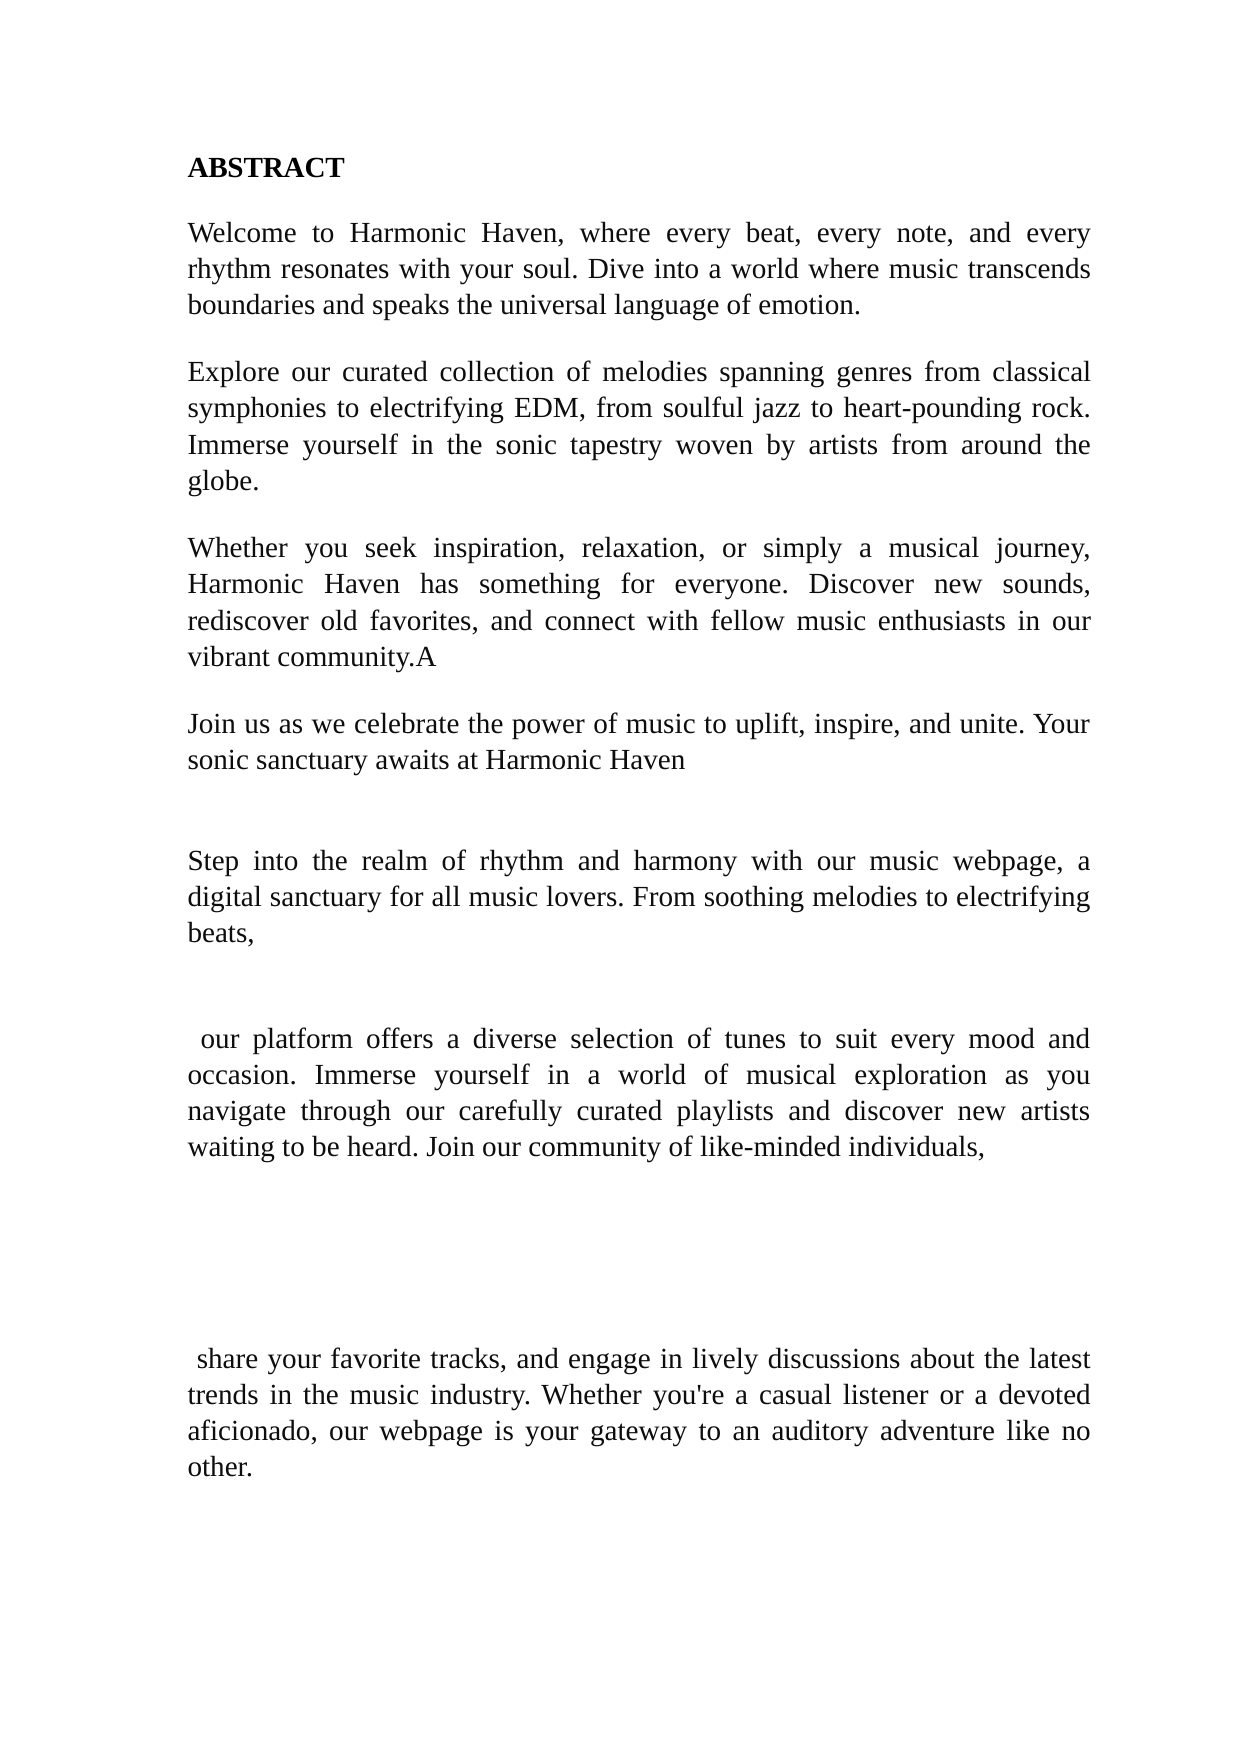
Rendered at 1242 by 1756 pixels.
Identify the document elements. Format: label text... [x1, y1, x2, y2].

text Welcome to Harmonic Haven, where every beat, every note, and every rhythm resonates with your soul. Dive into a world where music transcends boundaries and speaks the universal language of emotion. [187, 215, 1092, 321]
text Join us as we celebrate the power of music to uplift, inspire, and unite. Your sonic sanctuary awaits at Harmonic Haven [187, 706, 1092, 776]
text share your favorite tracks, and engage in lively discussions about the latest trends in the music industry. Whether you're a casual listener or a devoted aficionado, our webpage is your gateway to an auditory adventure like no other. [187, 1447, 1092, 1483]
text Whether you seek inspiration, relaxation, or simply a musical journey, Harmonic Haven has something for everyone. Discover new sounds, rediscover old favorites, and connect with fellow music enthusiasts in our vibrant community.A [187, 530, 1092, 672]
text Explore our curated collection of melodies spanning genres from classical symphonies to electrifying EDM, from soulful jazz to heart-pounding rock. Immerse yourself in the sonic tapestry woven by artists from around the globe. [187, 354, 1092, 496]
text our platform offers a diverse selection of tunes to suit every mood and occasion. Immerse yourself in a world of musical exploration as you navigate through our carefully curated playlists and discover new artists waiting to be heard. Join our community of like-minded individuals, [187, 1127, 1092, 1163]
text Step into the realm of rhythm and harmony with our music webpage, a digital sanctuary for all music lovers. From soothing melodies to electrifying beats, [187, 913, 1092, 949]
text ABSTRACT [187, 150, 1092, 183]
